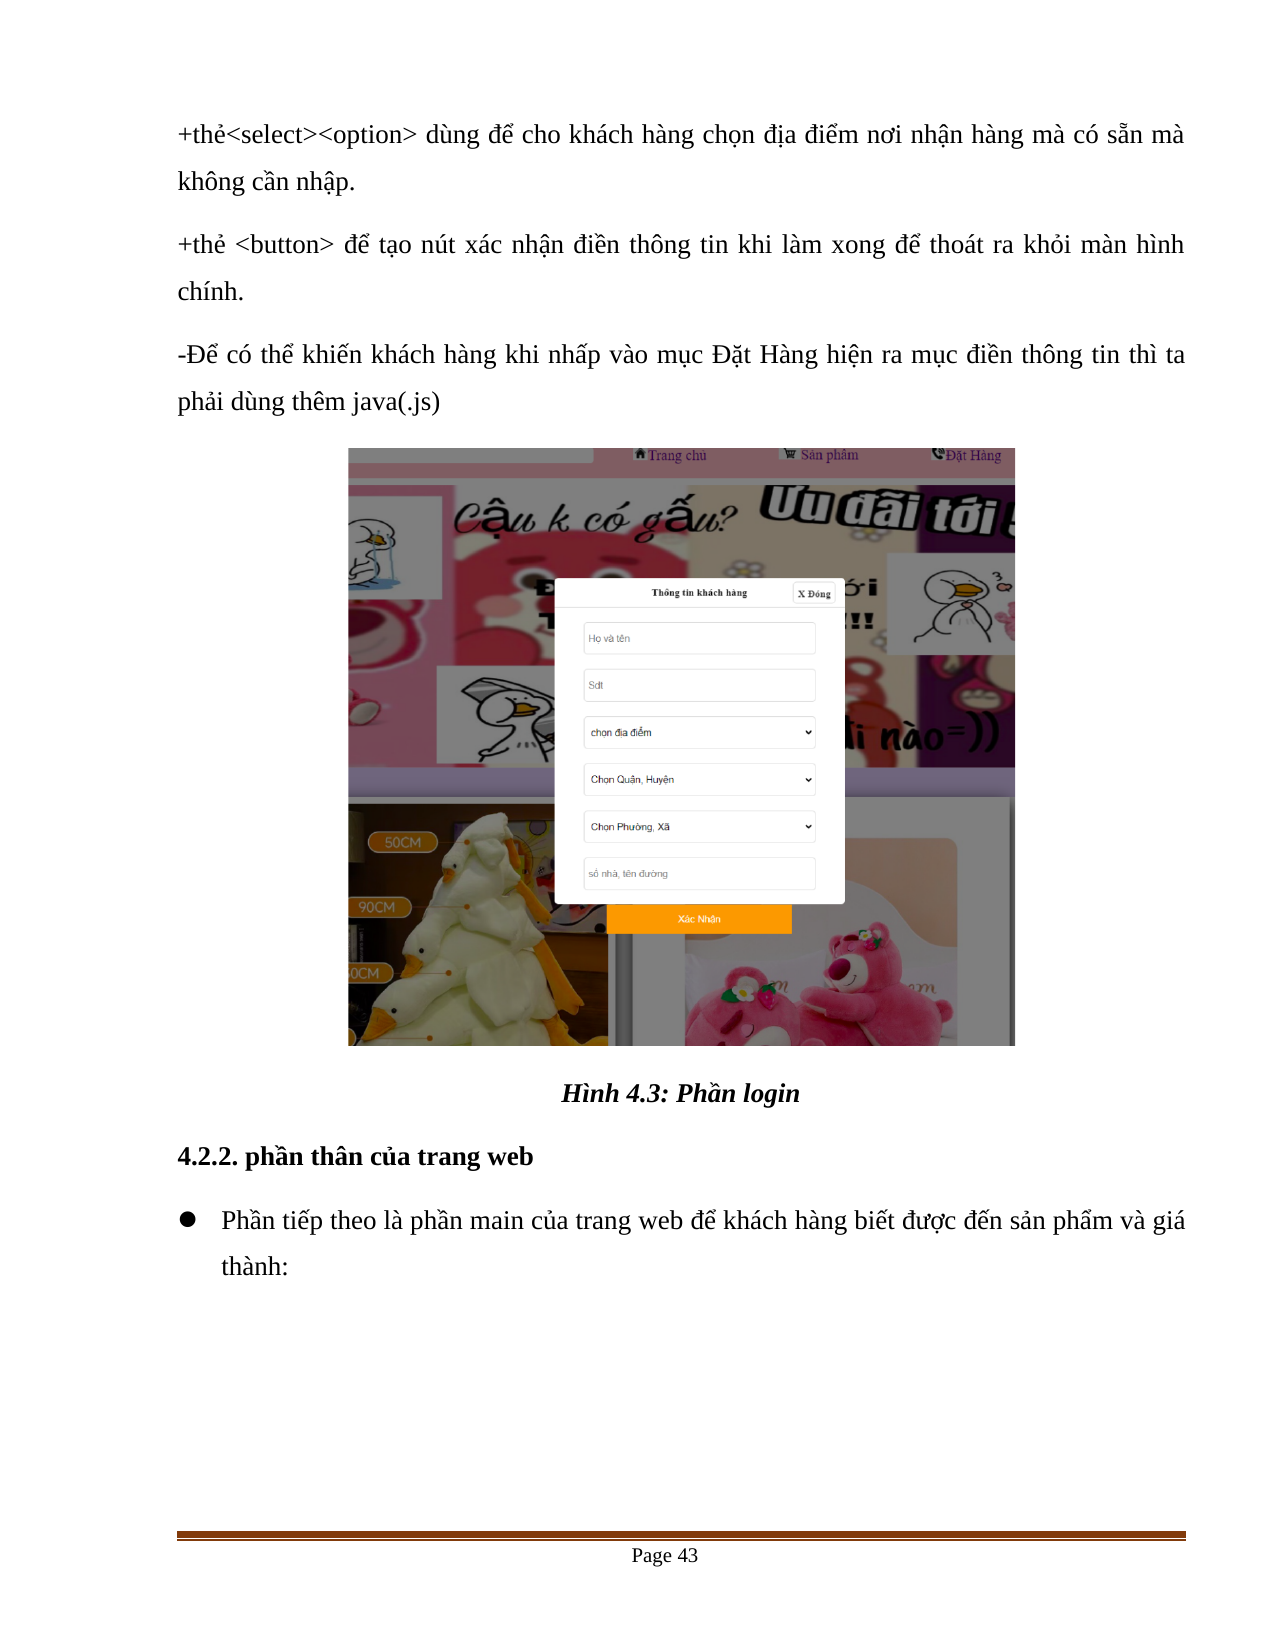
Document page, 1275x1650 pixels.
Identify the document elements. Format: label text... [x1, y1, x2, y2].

picture [348, 448, 1016, 1046]
text 4.2.2. phần thân của trang web [177, 1140, 1186, 1172]
list Phần tiếp theo là phần main của trang web để khách hàng biết được đến sản phẩm và giá thành: [177, 1204, 1186, 1282]
text Hình 4.3: Phần login [177, 1077, 1186, 1108]
text -Để có thể khiến khách hàng khi nhấp vào mục Đặt Hàng hiện ra mục điền thông tin thì ta phải dùng thêm java(.js) [177, 338, 1186, 416]
text +thẻ<select><option> dùng để cho khách hàng chọn địa điểm nơi nhận hàng mà có sẵn mà không cần nhập. [177, 118, 1186, 196]
text +thẻ <button> để tạo nút xác nhận điền thông tin khi làm xong để thoát ra khỏi màn hình chính. [177, 228, 1186, 306]
